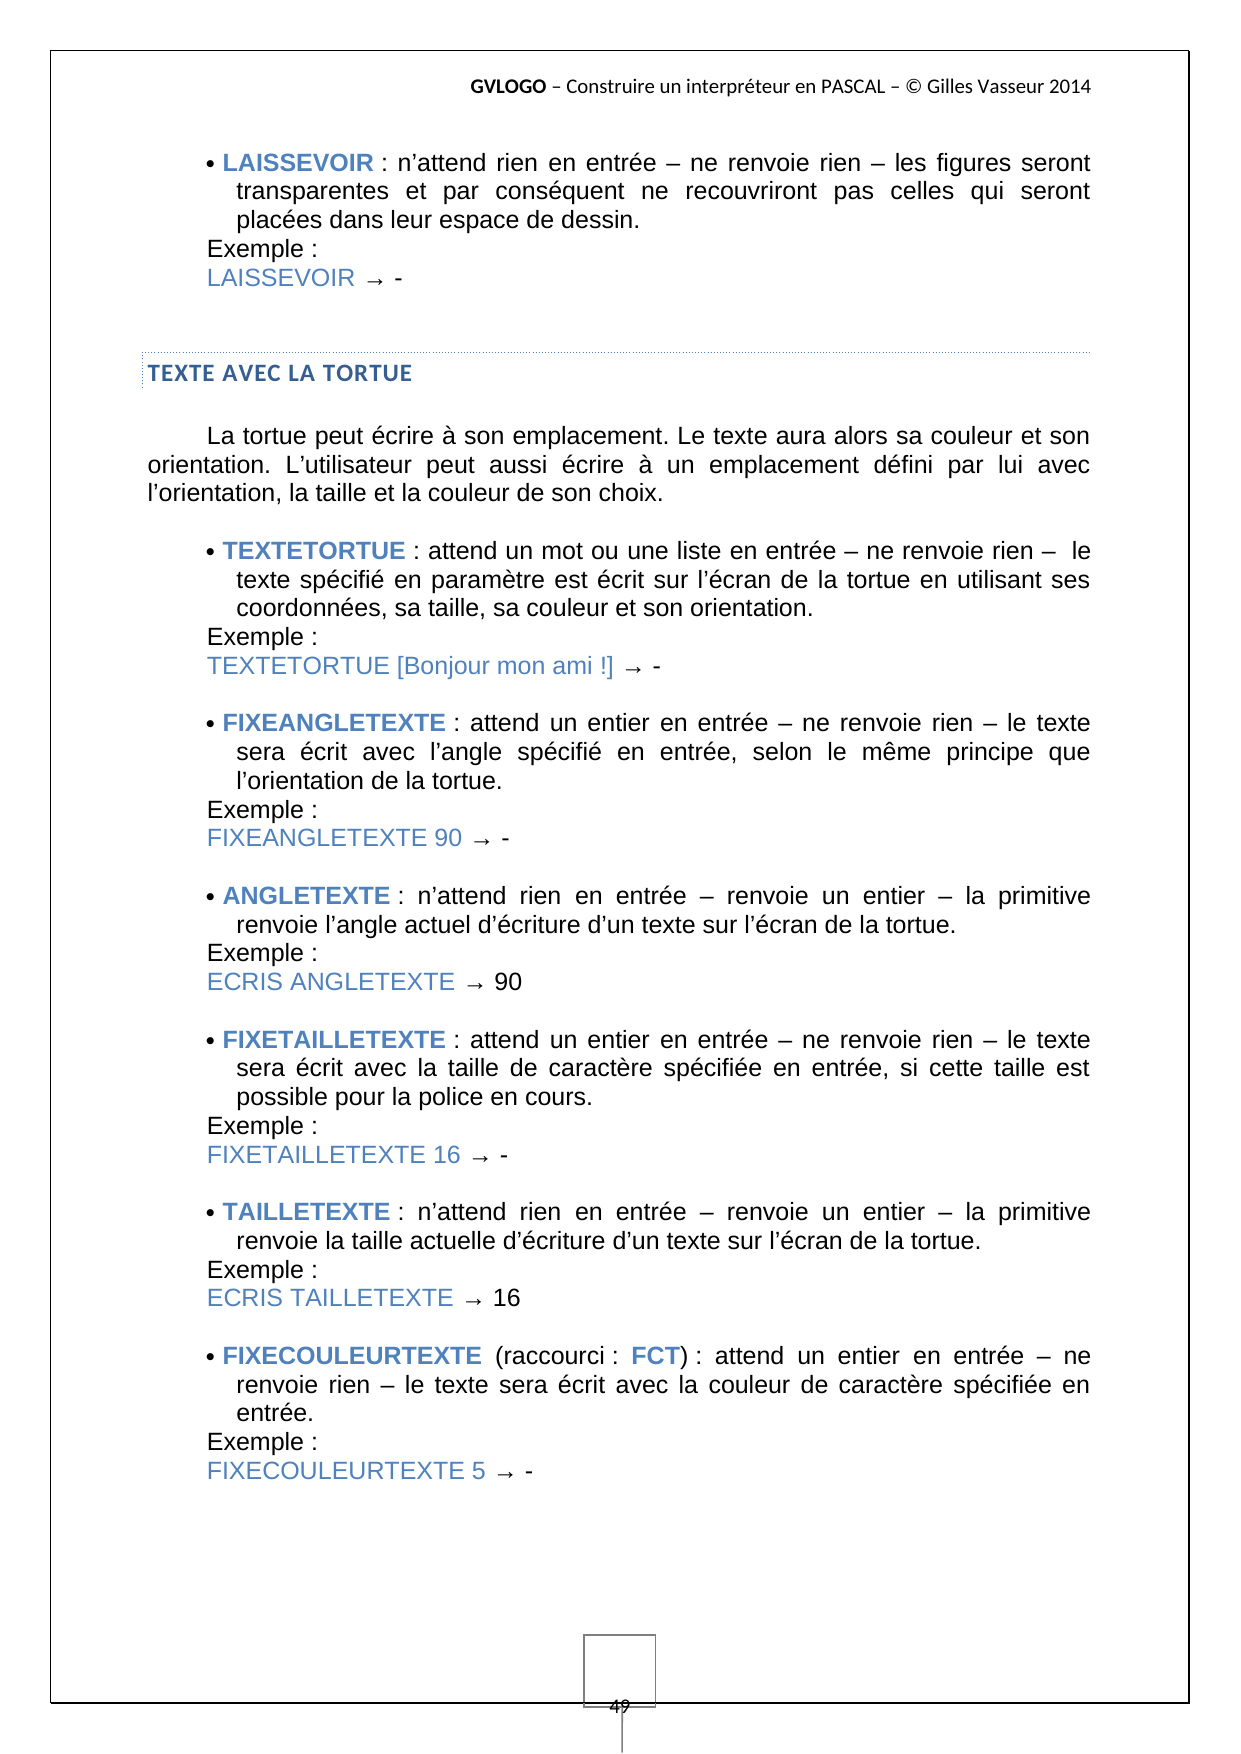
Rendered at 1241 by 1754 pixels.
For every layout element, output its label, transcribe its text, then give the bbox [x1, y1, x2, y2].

text LAISSEVOIR → - [147, 263, 1092, 291]
text Exemple : [147, 938, 1092, 967]
list TEXTETORTUE : attend un mot ou une liste en entrée – ne renvoie rien – le texte spécifié en paramètre est écrit sur l’écran de la tortue en utilisant ses coordonnées, sa taille, sa couleur et son orientation. [207, 536, 1092, 622]
list ANGLETEXTE : n’attend rien en entrée – renvoie un entier – la primitive renvoie l’angle actuel d’écriture d’un texte sur l’écran de la tortue. [207, 881, 1092, 938]
text Exemple : [147, 1427, 1092, 1456]
text Exemple : [147, 234, 1092, 263]
text Exemple : [147, 622, 1092, 651]
subtitle Texte avec la tortue [142, 351, 1092, 388]
text La tortue peut écrire à son emplacement. Le texte aura alors sa couleur et son orientation. L’utilisateur peut aussi écrire à un emplacement défini par lui avec l’orientation, la taille et la couleur de son choix. [147, 421, 1092, 507]
text ECRIS ANGLETEXTE → 90 [147, 967, 1092, 996]
text Exemple : [147, 1254, 1092, 1283]
list FIXECOULEURTEXTE (raccourci : FCT) : attend un entier en entrée – ne renvoie rien – le texte sera écrit avec la couleur de caractère spécifiée en entrée. [207, 1341, 1092, 1427]
list FIXETAILLETEXTE : attend un entier en entrée – ne renvoie rien – le texte sera écrit avec la taille de caractère spécifiée en entrée, si cette taille est possible pour la police en cours. [207, 1024, 1092, 1111]
text ECRIS TAILLETEXTE → 16 [147, 1283, 1092, 1312]
text FIXETAILLETEXTE 16 → - [147, 1139, 1092, 1168]
text Exemple : [147, 1111, 1092, 1139]
list TAILLETEXTE : n’attend rien en entrée – renvoie un entier – la primitive renvoie la taille actuelle d’écriture d’un texte sur l’écran de la tortue. [207, 1197, 1092, 1254]
text FIXECOULEURTEXTE 5 → - [147, 1456, 1092, 1484]
list LAISSEVOIR : n’attend rien en entrée – ne renvoie rien – les figures seront transparentes et par conséquent ne recouvriront pas celles qui seront placées dans leur espace de dessin. [207, 148, 1092, 234]
text FIXEANGLETEXTE 90 → - [147, 823, 1092, 852]
text Exemple : [147, 794, 1092, 823]
list FIXEANGLETEXTE : attend un entier en entrée – ne renvoie rien – le texte sera écrit avec l’angle spécifié en entrée, selon le même principe que l’orientation de la tortue. [207, 708, 1092, 794]
text TEXTETORTUE [Bonjour mon ami !] → - [147, 651, 1092, 679]
